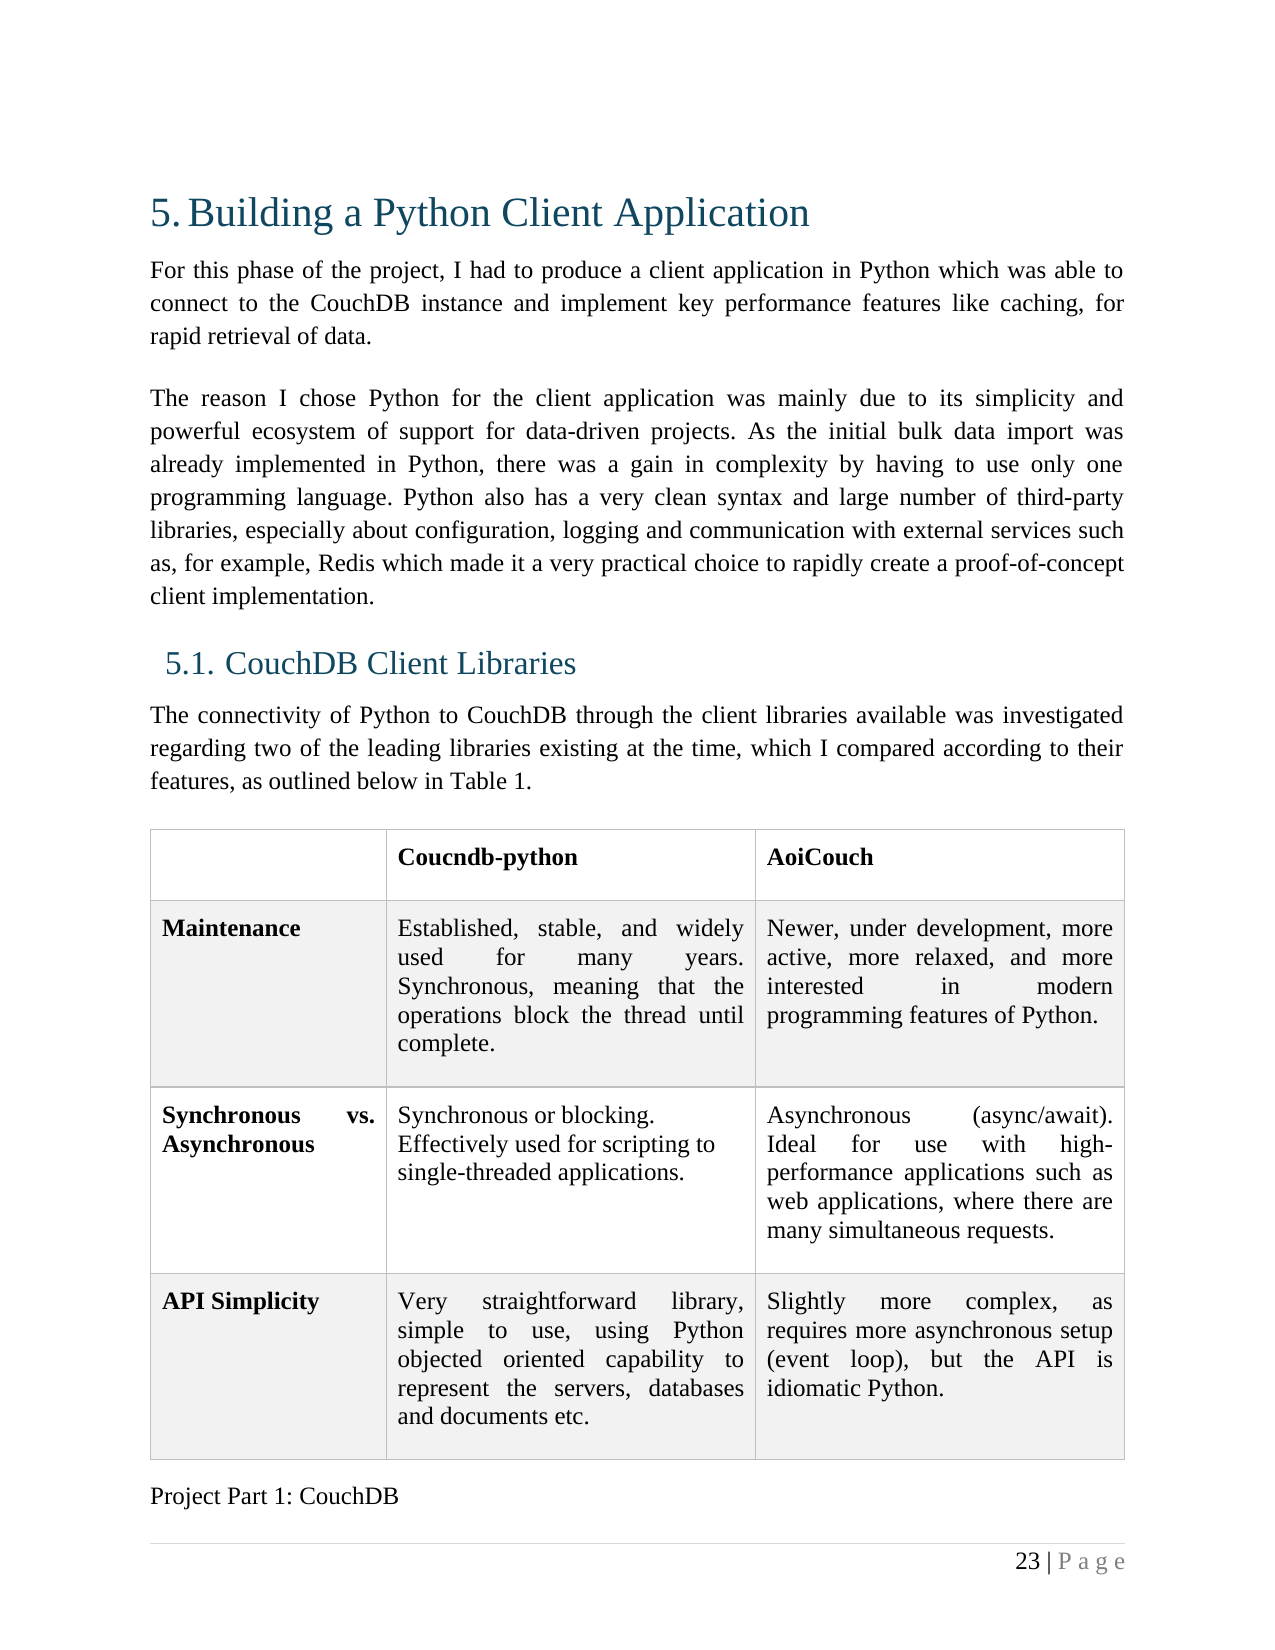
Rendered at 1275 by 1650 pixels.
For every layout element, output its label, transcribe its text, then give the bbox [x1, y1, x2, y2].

table_header Coucndb-python [387, 830, 755, 900]
text The reason I chose Python for the client application was mainly due to its simplicity and powerful ecosystem of support for data-driven projects. As the initial bulk data import was already implemented in Python, there was a gain in complexity by having to use only one programming language. Python also has a very clean syntax and large number of third-party libraries, especially about configuration, logging and communication with external services such as, for example, Redis which made it a very practical choice to rapidly create a proof-of-concept client implementation. [150, 383, 1125, 610]
table_cell Newer, under development, more active, more relaxed, and more interested in modern programming features of Python. [756, 901, 1124, 1086]
text The connectivity of Python to CouchDB through the client libraries available was investigated regarding two of the leading libraries existing at the time, which I compared according to their features, as outlined below in Table 1. [150, 700, 1125, 795]
table_cell Synchronous or blocking. Effectively used for scripting to single-threaded applications. [387, 1088, 755, 1273]
table_cell Synchronous vs. Asynchronous [151, 1088, 386, 1273]
table_header AoiCouch [756, 830, 1124, 900]
table_cell Very straightforward library, simple to use, using Python objected oriented capability to represent the servers, databases and documents etc. [387, 1274, 755, 1459]
table_cell Established, stable, and widely used for many years. Synchronous, meaning that the operations block the thread until complete. [387, 901, 755, 1086]
table_cell API Simplicity [151, 1274, 386, 1459]
table_header [151, 830, 386, 900]
table_cell Asynchronous (async/await). Ideal for use with high-performance applications such as web applications, where there are many simultaneous requests. [756, 1088, 1124, 1273]
subtitle CouchDB Client Libraries [165, 644, 1125, 682]
subtitle Building a Python Client Application [150, 187, 1125, 235]
table_cell Slightly more complex, as requires more asynchronous setup (event loop), but the API is idiomatic Python. [756, 1274, 1124, 1459]
table_cell Maintenance [151, 901, 386, 1086]
text For this phase of the project, I had to produce a client application in Python which was able to connect to the CouchDB instance and implement key performance features like caching, for rapid retrieval of data. [150, 255, 1125, 350]
